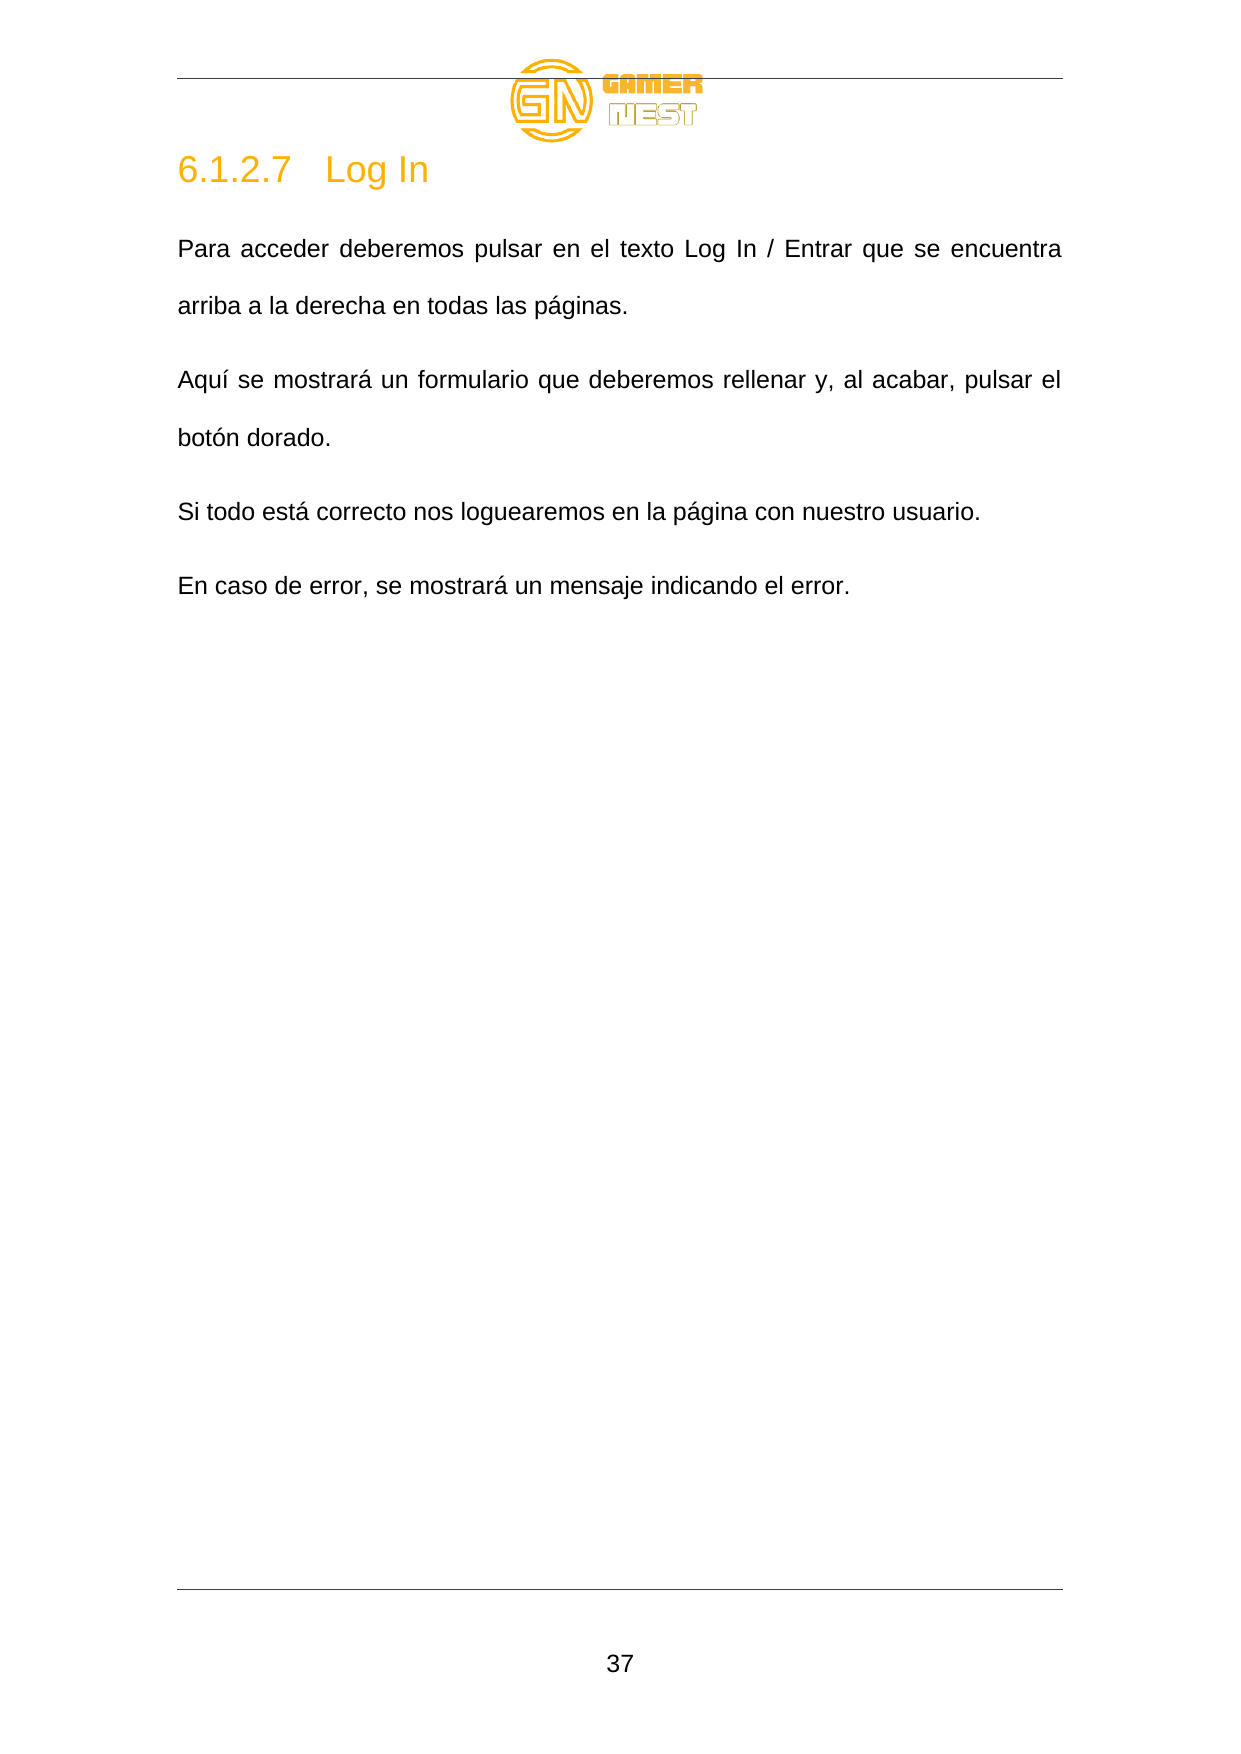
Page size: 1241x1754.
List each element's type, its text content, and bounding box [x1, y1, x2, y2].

subtitle Log In [177, 148, 1063, 191]
text Para acceder deberemos pulsar en el texto Log In / Entrar que se encuentra arriba a la derecha en todas las páginas. [177, 234, 1063, 320]
text Aquí se mostrará un formulario que deberemos rellenar y, al acabar, pulsar el botón dorado. [177, 366, 1063, 452]
picture [501, 53, 739, 78]
text Si todo está correcto nos loguearemos en la página con nuestro usuario. [177, 497, 1063, 526]
picture [501, 79, 739, 146]
text En caso de error, se mostrará un mensaje indicando el error. [177, 571, 1063, 600]
